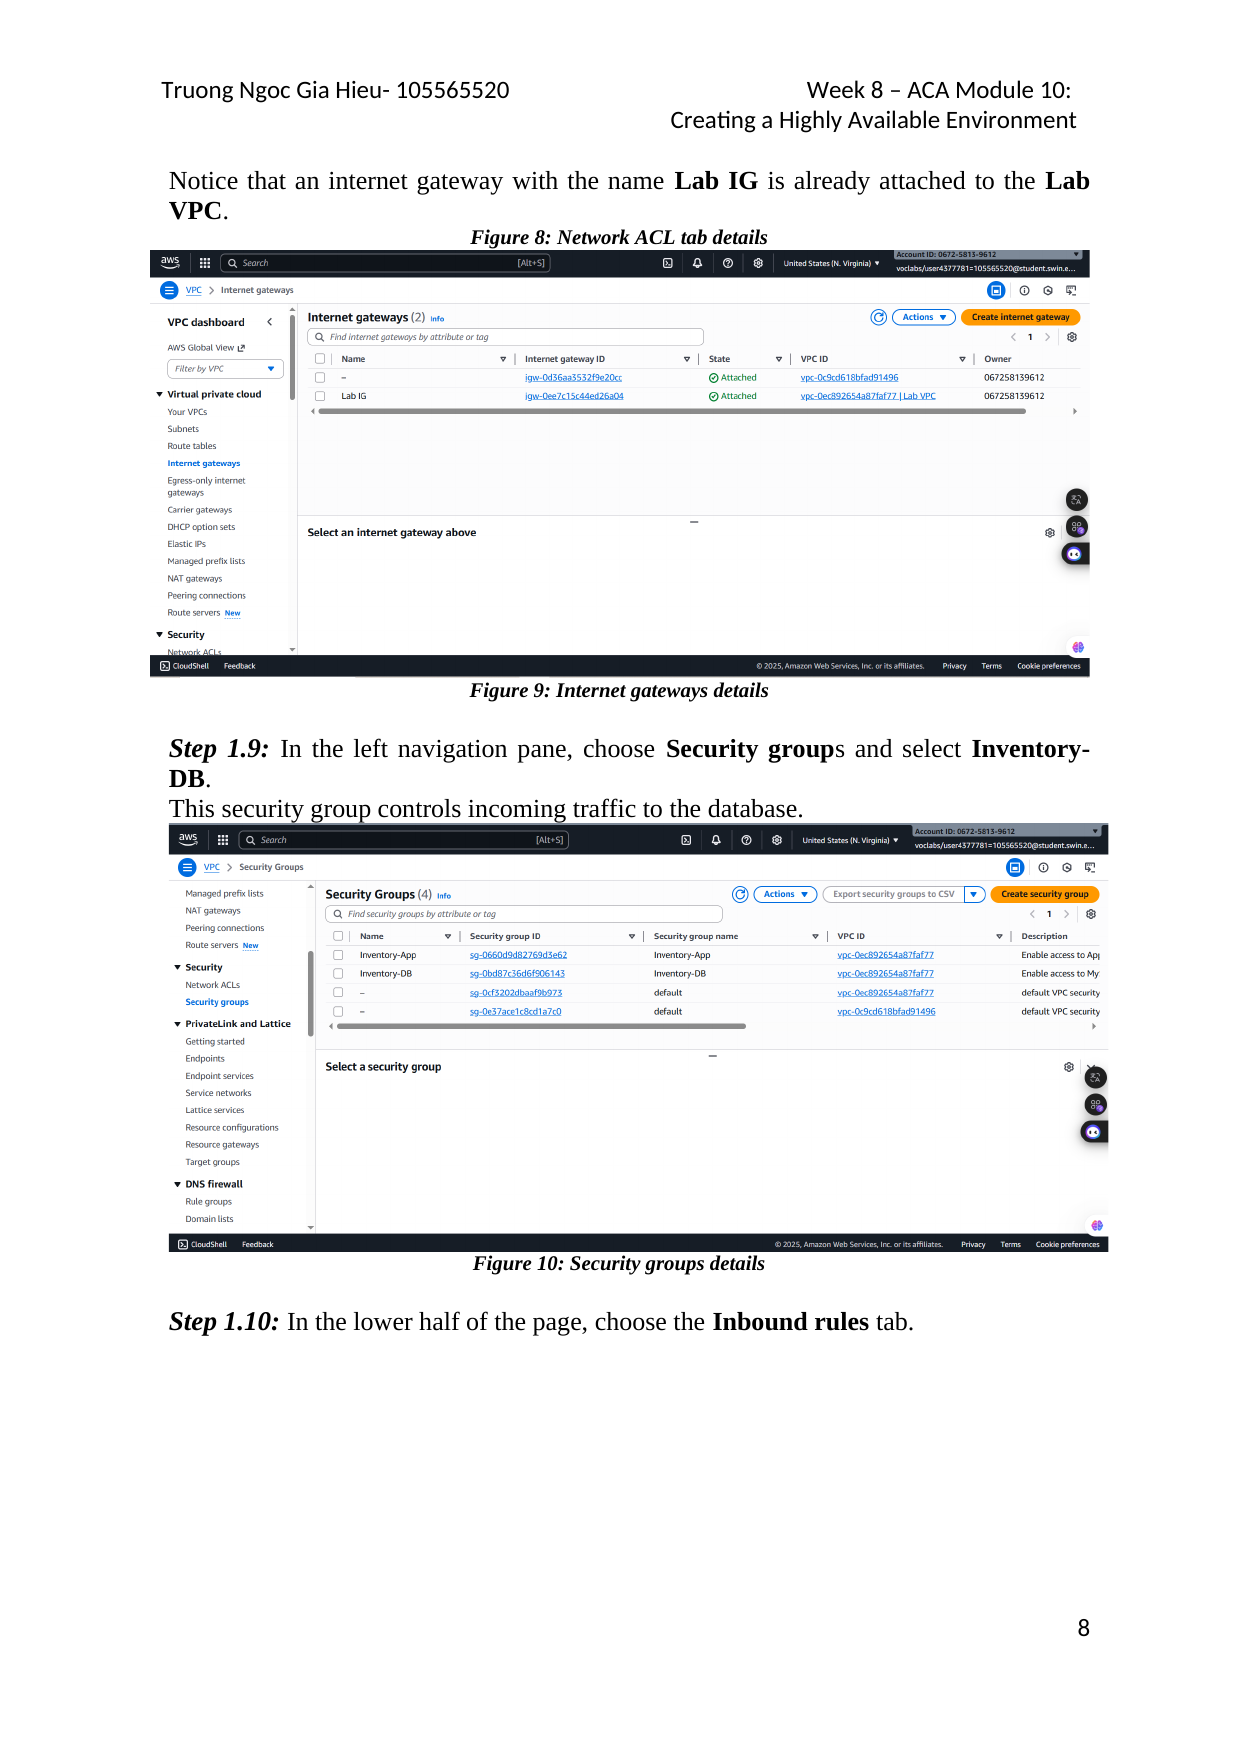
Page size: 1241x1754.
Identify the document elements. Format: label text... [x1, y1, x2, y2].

text Step 1.10: In the lower half of the page, choose the Inbound rules tab. [169, 1305, 1090, 1336]
text Figure 9: Internet gateways details [150, 678, 1090, 702]
text Figure 10: Security groups details [150, 1251, 1090, 1275]
text Notice that an internet gateway with the name Lab IG is already attached to the Lab VPC. [169, 165, 1090, 225]
text Step 1.9: In the left navigation pane, choose Security groups and select Inventory-DB. [169, 732, 1090, 793]
text This security group controls incoming traffic to the database. [169, 793, 1090, 823]
text Figure 8: Network ACL tab details [150, 225, 1090, 249]
picture [168, 823, 1109, 1252]
picture [150, 250, 1090, 678]
